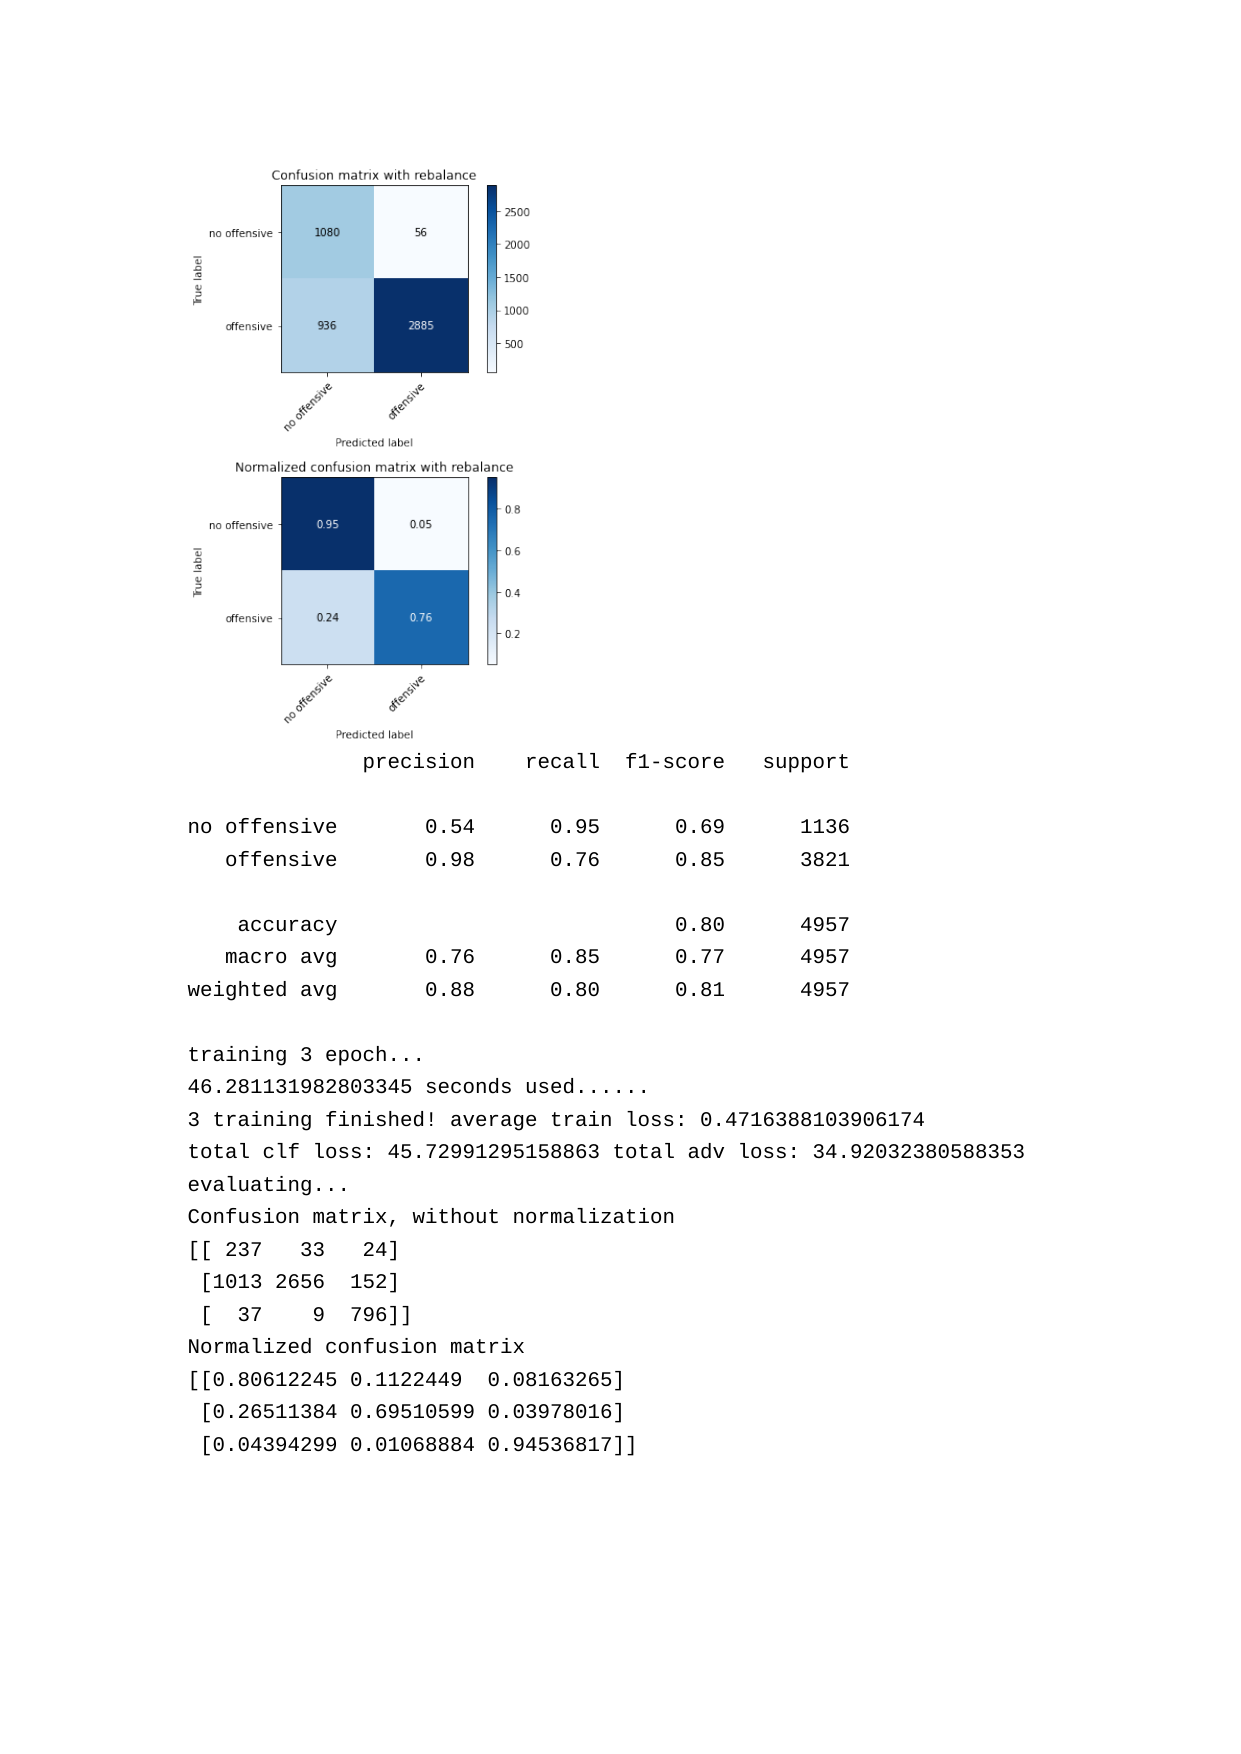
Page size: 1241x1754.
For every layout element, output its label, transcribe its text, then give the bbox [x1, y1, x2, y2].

text total clf loss: 45.72991295158863 total adv loss: 34.92032380588353 [187, 1137, 1053, 1169]
text weighted avg 0.88 0.80 0.81 4957 [187, 974, 1053, 1007]
text 46.281131982803345 seconds used...... [187, 1072, 1053, 1104]
text [1013 2656 152] [187, 1267, 1053, 1299]
text [[0.80612245 0.1122449 0.08163265] [187, 1364, 1053, 1397]
text precision recall f1-score support [187, 747, 1053, 779]
text Normalized confusion matrix [187, 1332, 1053, 1364]
text 3 training finished! average train loss: 0.4716388103906174 [187, 1104, 1053, 1137]
text [[ 237 33 24] [187, 1234, 1053, 1267]
text Confusion matrix, without normalization [187, 1202, 1053, 1234]
text offensive 0.98 0.76 0.85 3821 [187, 844, 1053, 877]
picture [187, 162, 538, 747]
text no offensive 0.54 0.95 0.69 1136 [187, 812, 1053, 844]
text accuracy 0.80 4957 [187, 909, 1053, 942]
text [ 37 9 796]] [187, 1299, 1053, 1332]
text evaluating... [187, 1169, 1053, 1202]
text macro avg 0.76 0.85 0.77 4957 [187, 942, 1053, 974]
text training 3 epoch... [187, 1039, 1053, 1072]
text [0.04394299 0.01068884 0.94536817]] [187, 1429, 1053, 1462]
text [0.26511384 0.69510599 0.03978016] [187, 1397, 1053, 1429]
